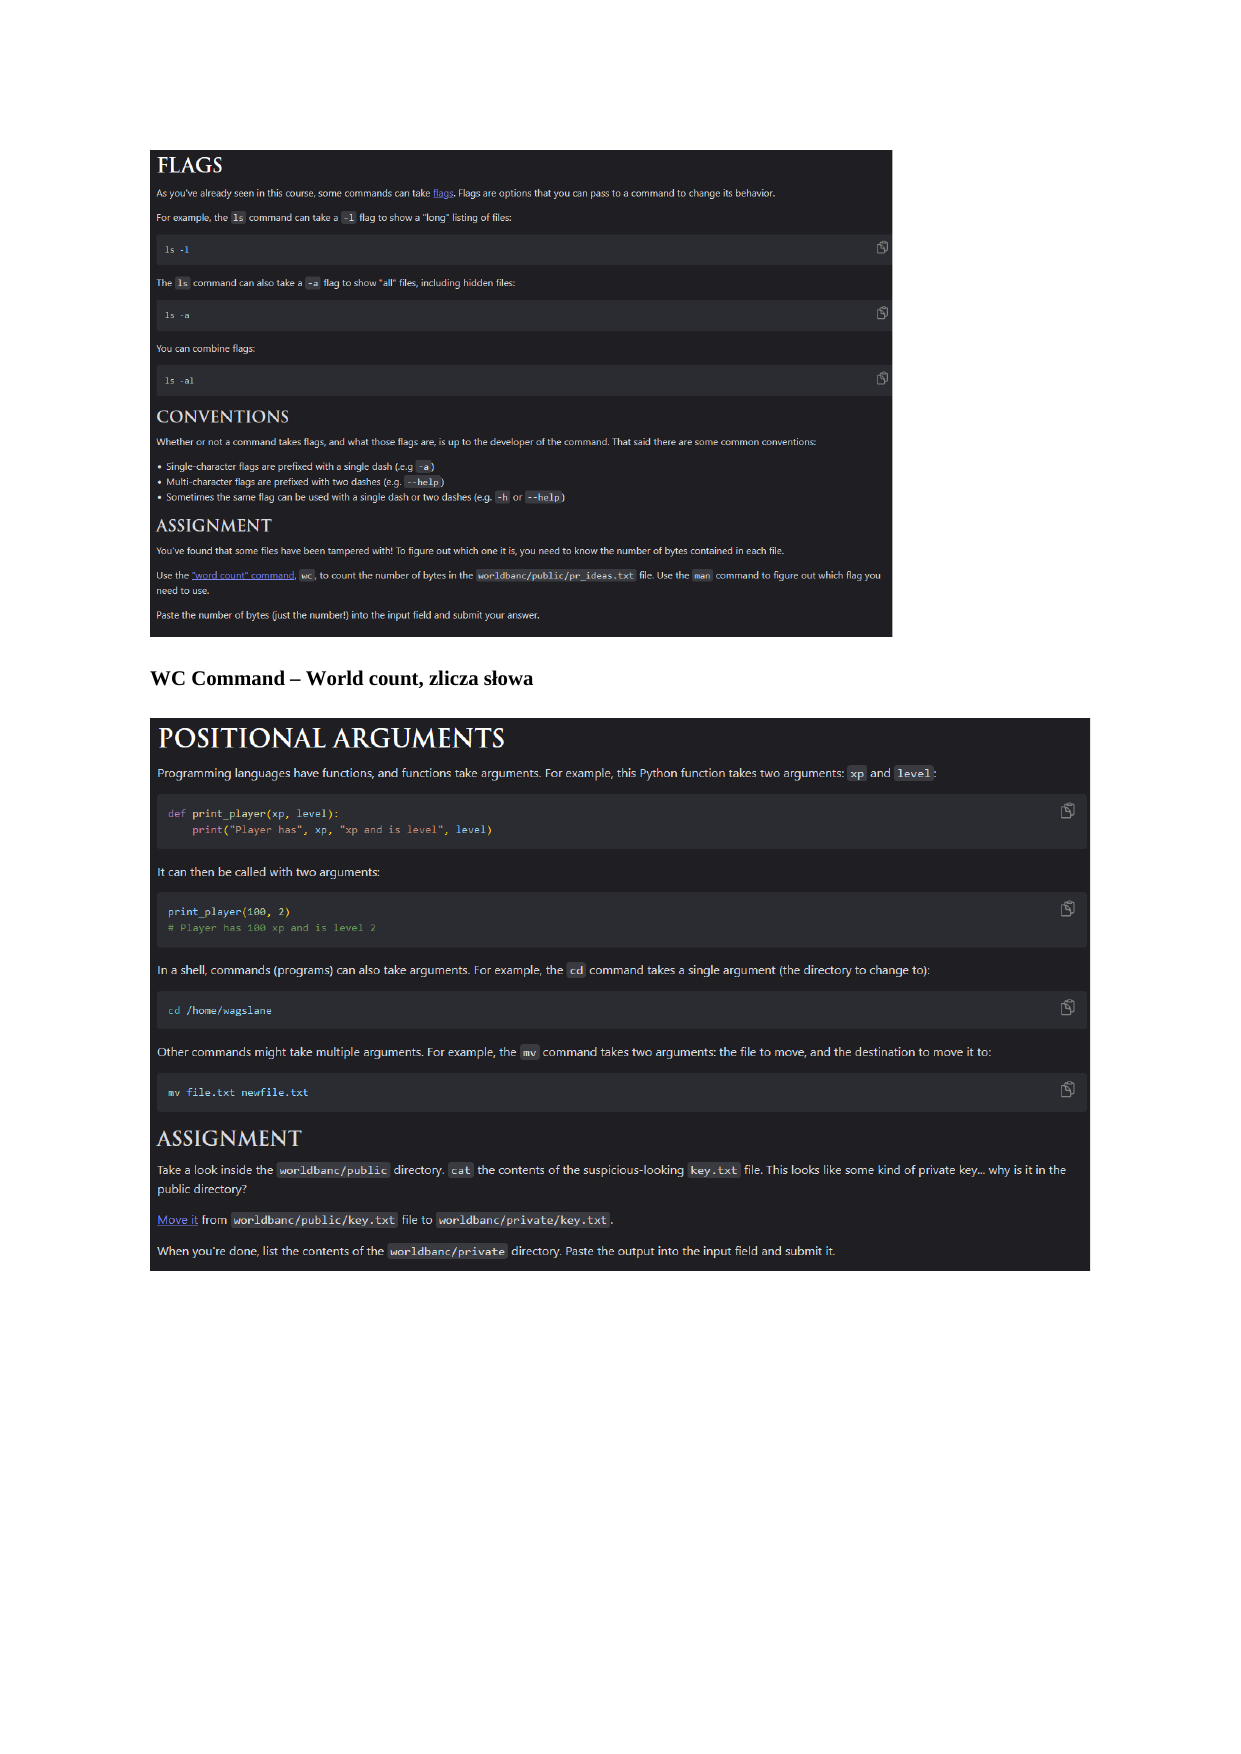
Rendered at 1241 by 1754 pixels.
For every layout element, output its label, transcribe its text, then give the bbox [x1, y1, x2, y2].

picture [150, 150, 893, 637]
picture [150, 718, 1091, 1271]
text WC Command – World count, zlicza słowa [150, 665, 1090, 689]
